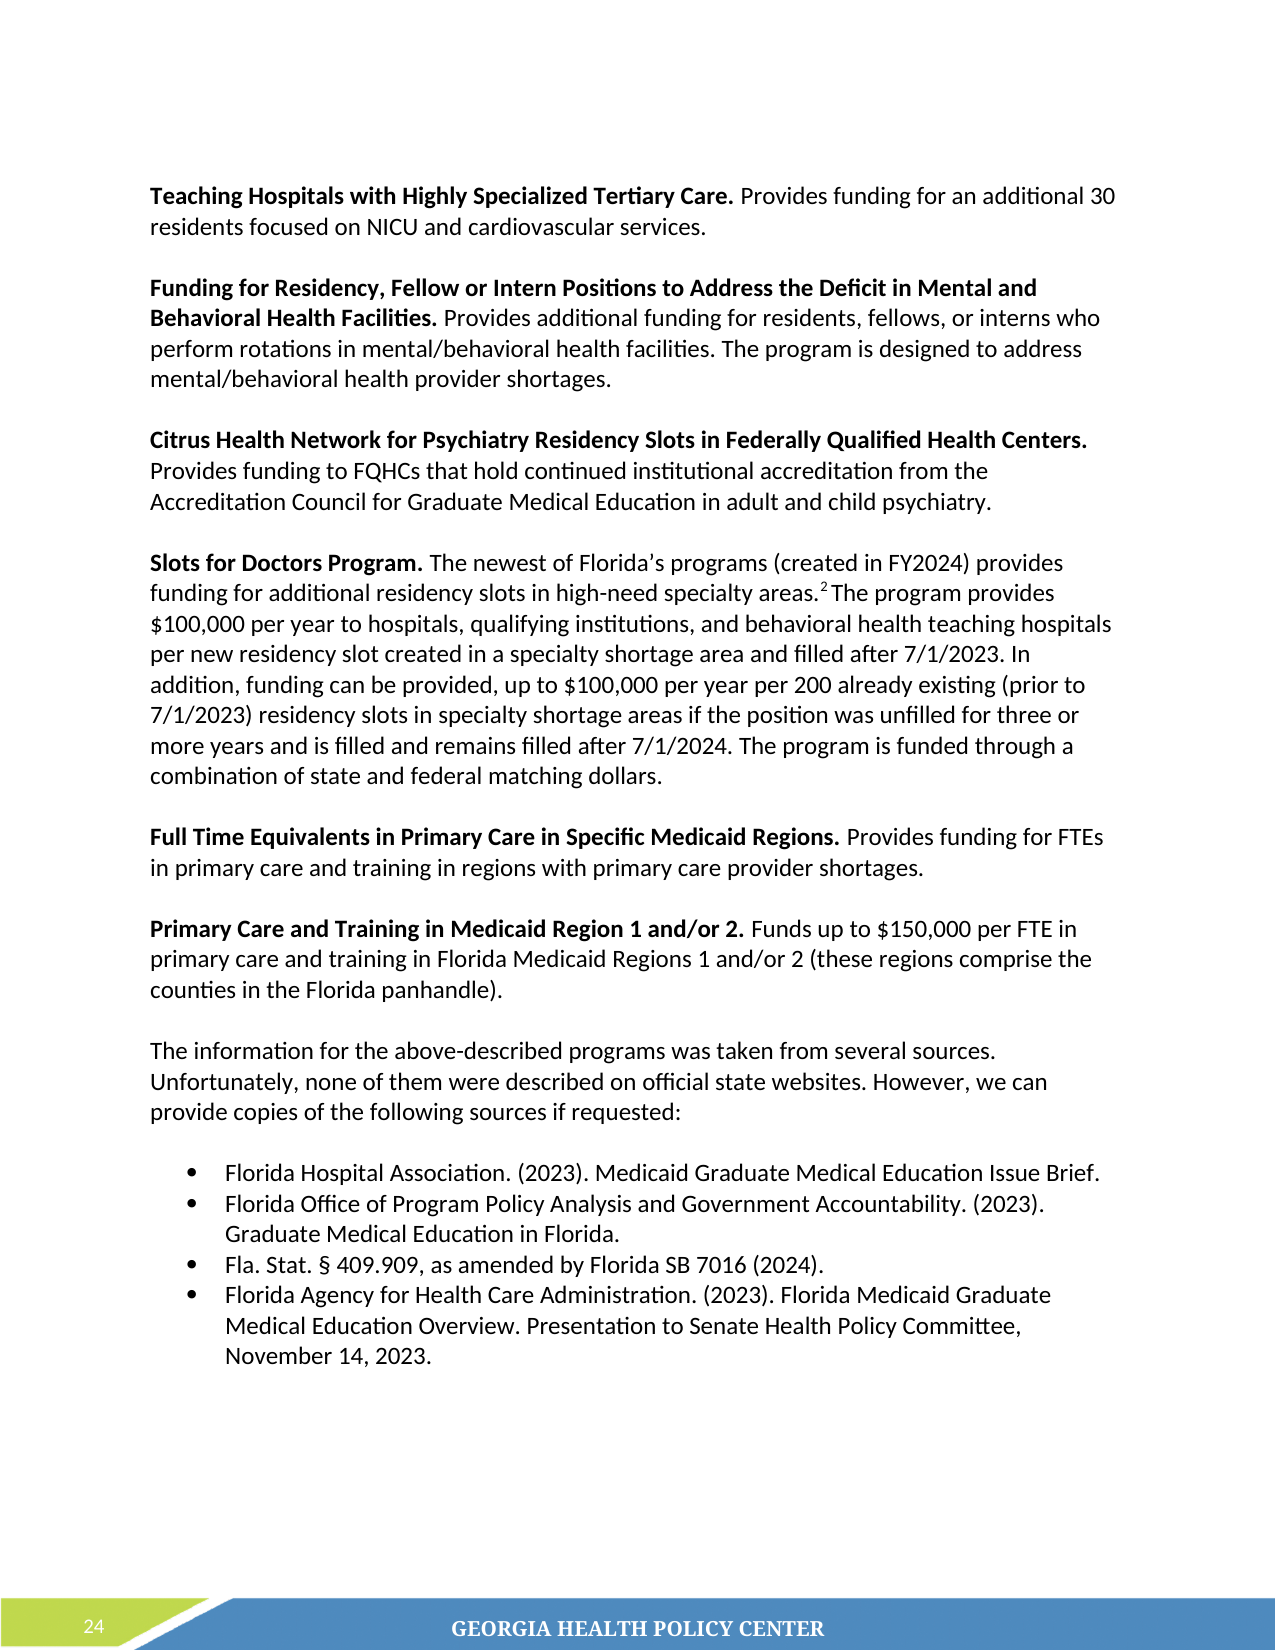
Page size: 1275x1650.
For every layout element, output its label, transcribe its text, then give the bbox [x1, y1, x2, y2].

text Full Time Equivalents in Primary Care in Specific Medicaid Regions. Provides funding for FTEs in primary care and training in regions with primary care provider shortages. [150, 821, 1125, 882]
text Citrus Health Network for Psychiatry Residency Slots in Federally Qualified Health Centers. Provides funding to FQHCs that hold continued institutional accreditation from the Accreditation Council for Graduate Medical Education in adult and child psychiatry. [150, 425, 1125, 516]
text Slots for Doctors Program. The newest of Florida’s programs (created in FY2024) provides funding for additional residency slots in high-need specialty areas.2 The program provides $100,000 per year to hospitals, qualifying institutions, and behavioral health teaching hospitals per new residency slot created in a specialty shortage area and filled after 7/1/2023. In addition, funding can be provided, up to $100,000 per year per 200 already existing (prior to 7/1/2023) residency slots in specialty shortage areas if the position was unfilled for three or more years and is filled and remains filled after 7/1/2024. The program is funded through a combination of state and federal matching dollars. [150, 547, 1125, 791]
list Florida Hospital Association. (2023). Medicaid Graduate Medical Education Issue Brief. [187, 1157, 1125, 1188]
text The information for the above-described programs was taken from several sources. Unfortunately, none of them were described on official state websites. However, we can provide copies of the following sources if requested: [150, 1035, 1125, 1127]
list Fla. Stat. § 409.909, as amended by Florida SB 7016 (2024). [187, 1249, 1125, 1279]
text Teaching Hospitals with Highly Specialized Tertiary Care. Provides funding for an additional 30 residents focused on NICU and cardiovascular services. [150, 181, 1125, 242]
text Funding for Residency, Fellow or Intern Positions to Address the Deficit in Mental and Behavioral Health Facilities. Provides additional funding for residents, fellows, or interns who perform rotations in mental/behavioral health facilities. The program is designed to address mental/behavioral health provider shortages. [150, 272, 1125, 394]
list Florida Office of Program Policy Analysis and Government Accountability. (2023). Graduate Medical Education in Florida. [187, 1188, 1125, 1249]
list Florida Agency for Health Care Administration. (2023). Florida Medicaid Graduate Medical Education Overview. Presentation to Senate Health Policy Committee, November 14, 2023. [187, 1279, 1125, 1371]
text Primary Care and Training in Medicaid Region 1 and/or 2. Funds up to $150,000 per FTE in primary care and training in Florida Medicaid Regions 1 and/or 2 (these regions comprise the counties in the Florida panhandle). [150, 913, 1125, 1004]
picture [0, 1597, 1275, 1650]
